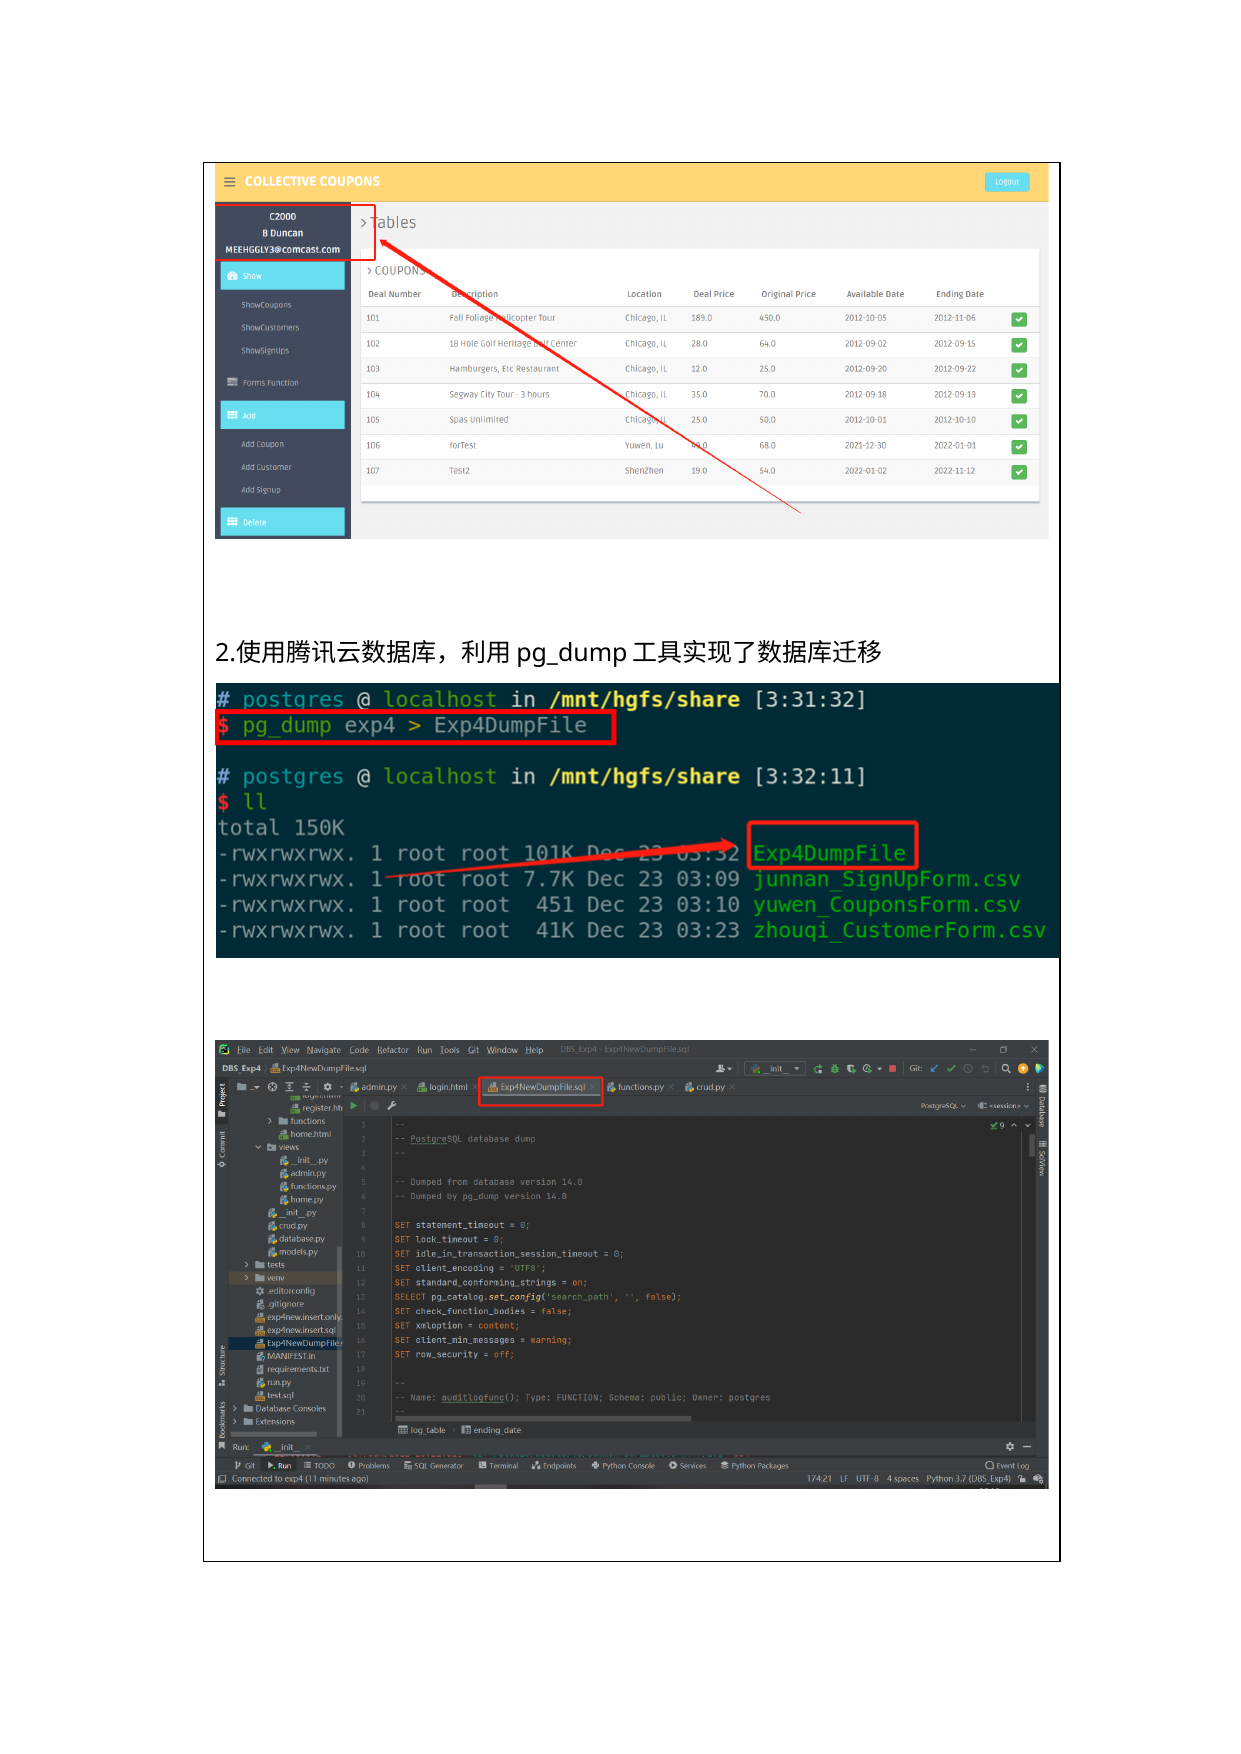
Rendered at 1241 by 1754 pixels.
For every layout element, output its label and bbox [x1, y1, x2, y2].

picture [588, 769, 598, 784]
picture [463, 849, 471, 860]
picture [652, 896, 662, 912]
picture [448, 768, 458, 784]
picture [678, 772, 687, 784]
picture [310, 900, 331, 911]
picture [333, 874, 343, 886]
picture [1035, 926, 1042, 937]
picture [652, 871, 662, 887]
picture [831, 896, 841, 912]
picture [499, 897, 508, 912]
picture [832, 768, 841, 785]
picture [652, 771, 662, 784]
picture [869, 874, 879, 890]
picture [399, 849, 407, 860]
picture [767, 922, 777, 937]
picture [614, 900, 623, 912]
picture [283, 693, 291, 706]
picture [270, 773, 278, 783]
picture [436, 690, 444, 706]
picture [831, 691, 841, 707]
picture [399, 900, 408, 911]
picture [859, 690, 864, 710]
picture [258, 927, 265, 936]
picture [882, 900, 892, 912]
picture [640, 922, 649, 938]
picture [245, 771, 266, 788]
picture [310, 874, 332, 886]
picture [215, 769, 229, 784]
picture [948, 900, 969, 912]
picture [463, 900, 471, 911]
picture [475, 695, 483, 706]
picture [537, 896, 548, 911]
picture [234, 926, 244, 937]
picture [793, 691, 803, 707]
picture [933, 874, 943, 887]
picture [410, 772, 420, 784]
picture [793, 768, 803, 784]
picture [678, 694, 687, 707]
picture [793, 926, 815, 941]
picture [1010, 900, 1019, 912]
picture [399, 926, 407, 937]
picture [757, 768, 762, 786]
picture [513, 691, 521, 707]
picture [257, 793, 266, 809]
picture [410, 695, 419, 706]
picture [333, 900, 343, 912]
picture [234, 849, 244, 860]
picture [320, 697, 329, 706]
picture [767, 900, 803, 912]
picture [234, 874, 244, 886]
picture [921, 871, 930, 886]
picture [984, 874, 993, 887]
picture [665, 768, 675, 786]
picture [397, 695, 407, 706]
picture [373, 845, 381, 860]
picture [946, 922, 956, 937]
picture [320, 773, 330, 784]
picture [818, 926, 828, 938]
picture [524, 694, 534, 706]
picture [474, 772, 483, 784]
picture [244, 900, 266, 911]
picture [563, 871, 573, 886]
picture [219, 793, 228, 812]
picture [385, 690, 393, 706]
picture [806, 900, 815, 912]
picture [552, 922, 560, 938]
picture [958, 926, 968, 938]
picture [588, 871, 611, 887]
picture [717, 694, 739, 707]
picture [985, 900, 993, 912]
picture [245, 849, 255, 860]
picture [550, 896, 560, 912]
picture [499, 846, 508, 860]
picture [295, 771, 304, 788]
table_cell [204, 163, 1059, 1561]
picture [296, 929, 304, 937]
picture [933, 900, 943, 912]
picture [272, 900, 293, 911]
picture [717, 896, 725, 912]
picture [436, 768, 445, 784]
picture [334, 771, 342, 781]
picture [245, 926, 258, 937]
picture [588, 692, 598, 707]
picture [258, 849, 266, 857]
picture [550, 871, 560, 886]
picture [215, 1040, 1049, 1489]
picture [614, 874, 623, 887]
picture [678, 896, 688, 912]
picture [463, 874, 471, 886]
picture [271, 697, 278, 706]
picture [652, 922, 662, 938]
picture [423, 926, 433, 938]
picture [793, 874, 815, 887]
picture [550, 768, 560, 786]
picture [690, 871, 700, 887]
picture [525, 871, 534, 886]
picture [767, 874, 777, 886]
picture [410, 900, 420, 912]
picture [385, 768, 393, 784]
picture [894, 926, 930, 938]
picture [310, 771, 318, 783]
picture [310, 926, 341, 937]
picture [691, 690, 700, 707]
picture [665, 692, 674, 709]
picture [870, 926, 878, 938]
picture [908, 874, 918, 890]
picture [640, 896, 649, 912]
picture [588, 922, 611, 938]
picture [474, 874, 496, 887]
picture [215, 692, 616, 745]
picture [998, 900, 1006, 912]
picture [1023, 926, 1031, 935]
picture [843, 900, 854, 912]
picture [845, 768, 854, 785]
picture [935, 926, 943, 937]
picture [973, 926, 995, 937]
picture [640, 871, 649, 887]
picture [640, 768, 650, 784]
picture [296, 820, 304, 836]
picture [436, 897, 444, 912]
picture [754, 900, 764, 916]
picture [244, 820, 253, 835]
picture [423, 900, 433, 912]
picture [614, 690, 637, 711]
picture [373, 871, 381, 887]
picture [703, 771, 714, 784]
picture [486, 692, 496, 706]
picture [757, 690, 762, 710]
picture [858, 768, 864, 786]
picture [997, 874, 1006, 887]
picture [921, 896, 930, 912]
picture [500, 872, 508, 887]
picture [474, 849, 497, 860]
picture [755, 930, 764, 938]
picture [461, 695, 471, 706]
picture [691, 768, 700, 784]
picture [703, 694, 714, 707]
picture [747, 820, 918, 890]
picture [588, 896, 611, 912]
picture [562, 694, 586, 707]
picture [276, 926, 298, 937]
picture [231, 823, 241, 835]
picture [908, 900, 917, 912]
picture [423, 772, 432, 784]
picture [499, 923, 508, 938]
picture [678, 922, 688, 938]
picture [537, 922, 547, 937]
picture [448, 691, 458, 706]
picture [678, 871, 688, 887]
picture [614, 926, 623, 938]
picture [780, 926, 790, 938]
picture [373, 896, 381, 912]
picture [601, 768, 611, 786]
picture [296, 849, 304, 860]
picture [844, 691, 854, 707]
picture [729, 896, 739, 912]
picture [276, 849, 293, 860]
picture [716, 871, 726, 887]
picture [857, 926, 867, 938]
picture [729, 871, 739, 887]
picture [358, 768, 370, 787]
picture [564, 896, 572, 912]
picture [463, 926, 471, 937]
picture [843, 922, 853, 938]
picture [423, 696, 432, 706]
picture [245, 793, 253, 809]
picture [716, 922, 725, 938]
picture [1009, 874, 1019, 887]
picture [410, 849, 420, 860]
picture [563, 922, 573, 938]
picture [652, 694, 662, 707]
picture [857, 900, 879, 916]
picture [562, 772, 586, 784]
picture [215, 163, 1049, 539]
picture [270, 819, 278, 835]
picture [882, 923, 891, 938]
picture [614, 768, 637, 788]
picture [805, 768, 816, 785]
picture [244, 874, 266, 886]
picture [640, 690, 650, 707]
picture [385, 838, 738, 887]
picture [218, 691, 229, 706]
picture [321, 820, 344, 835]
picture [461, 772, 471, 784]
picture [310, 849, 343, 860]
picture [436, 923, 444, 938]
picture [397, 772, 407, 784]
picture [512, 768, 534, 785]
picture [767, 768, 777, 784]
picture [257, 823, 266, 835]
picture [282, 769, 291, 784]
picture [691, 922, 700, 938]
picture [807, 691, 815, 707]
picture [435, 846, 444, 860]
picture [1010, 926, 1019, 938]
picture [818, 874, 828, 886]
picture [423, 849, 433, 860]
picture [729, 922, 738, 938]
picture [691, 896, 700, 912]
picture [474, 926, 497, 938]
picture [297, 900, 304, 911]
picture [486, 769, 496, 784]
picture [373, 922, 381, 938]
picture [767, 691, 777, 707]
picture [895, 900, 905, 912]
picture [717, 772, 739, 784]
picture [780, 874, 789, 886]
picture [474, 900, 496, 912]
picture [410, 926, 420, 938]
picture [308, 820, 317, 835]
picture [272, 874, 305, 886]
picture [948, 874, 969, 886]
picture [219, 820, 227, 835]
